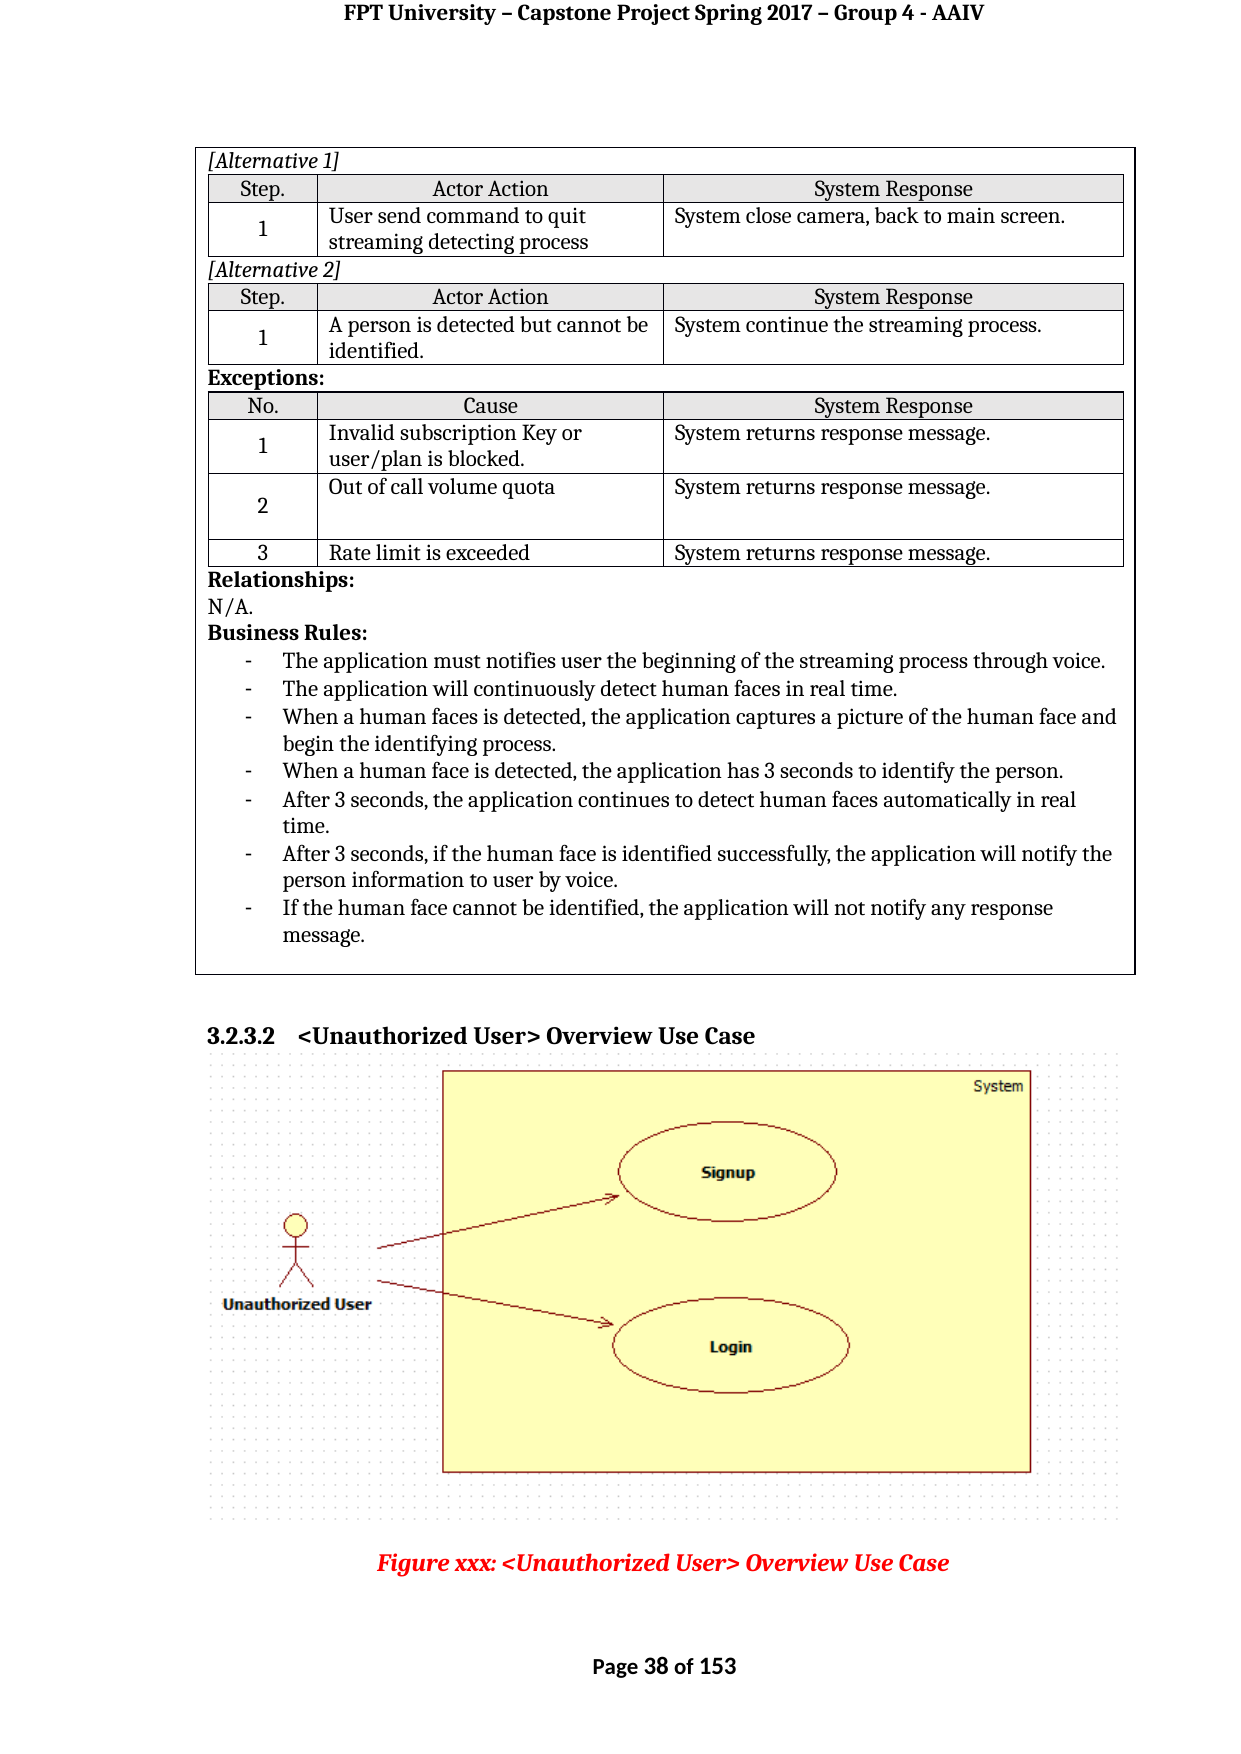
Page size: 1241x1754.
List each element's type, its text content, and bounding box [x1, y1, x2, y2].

subtitle <Unauthorized User> Overview Use Case [207, 1022, 1122, 1051]
text Figure xxx: <Unauthorized User> Overview Use Case [207, 1548, 1122, 1577]
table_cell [196, 148, 1134, 974]
picture [207, 1052, 1122, 1527]
